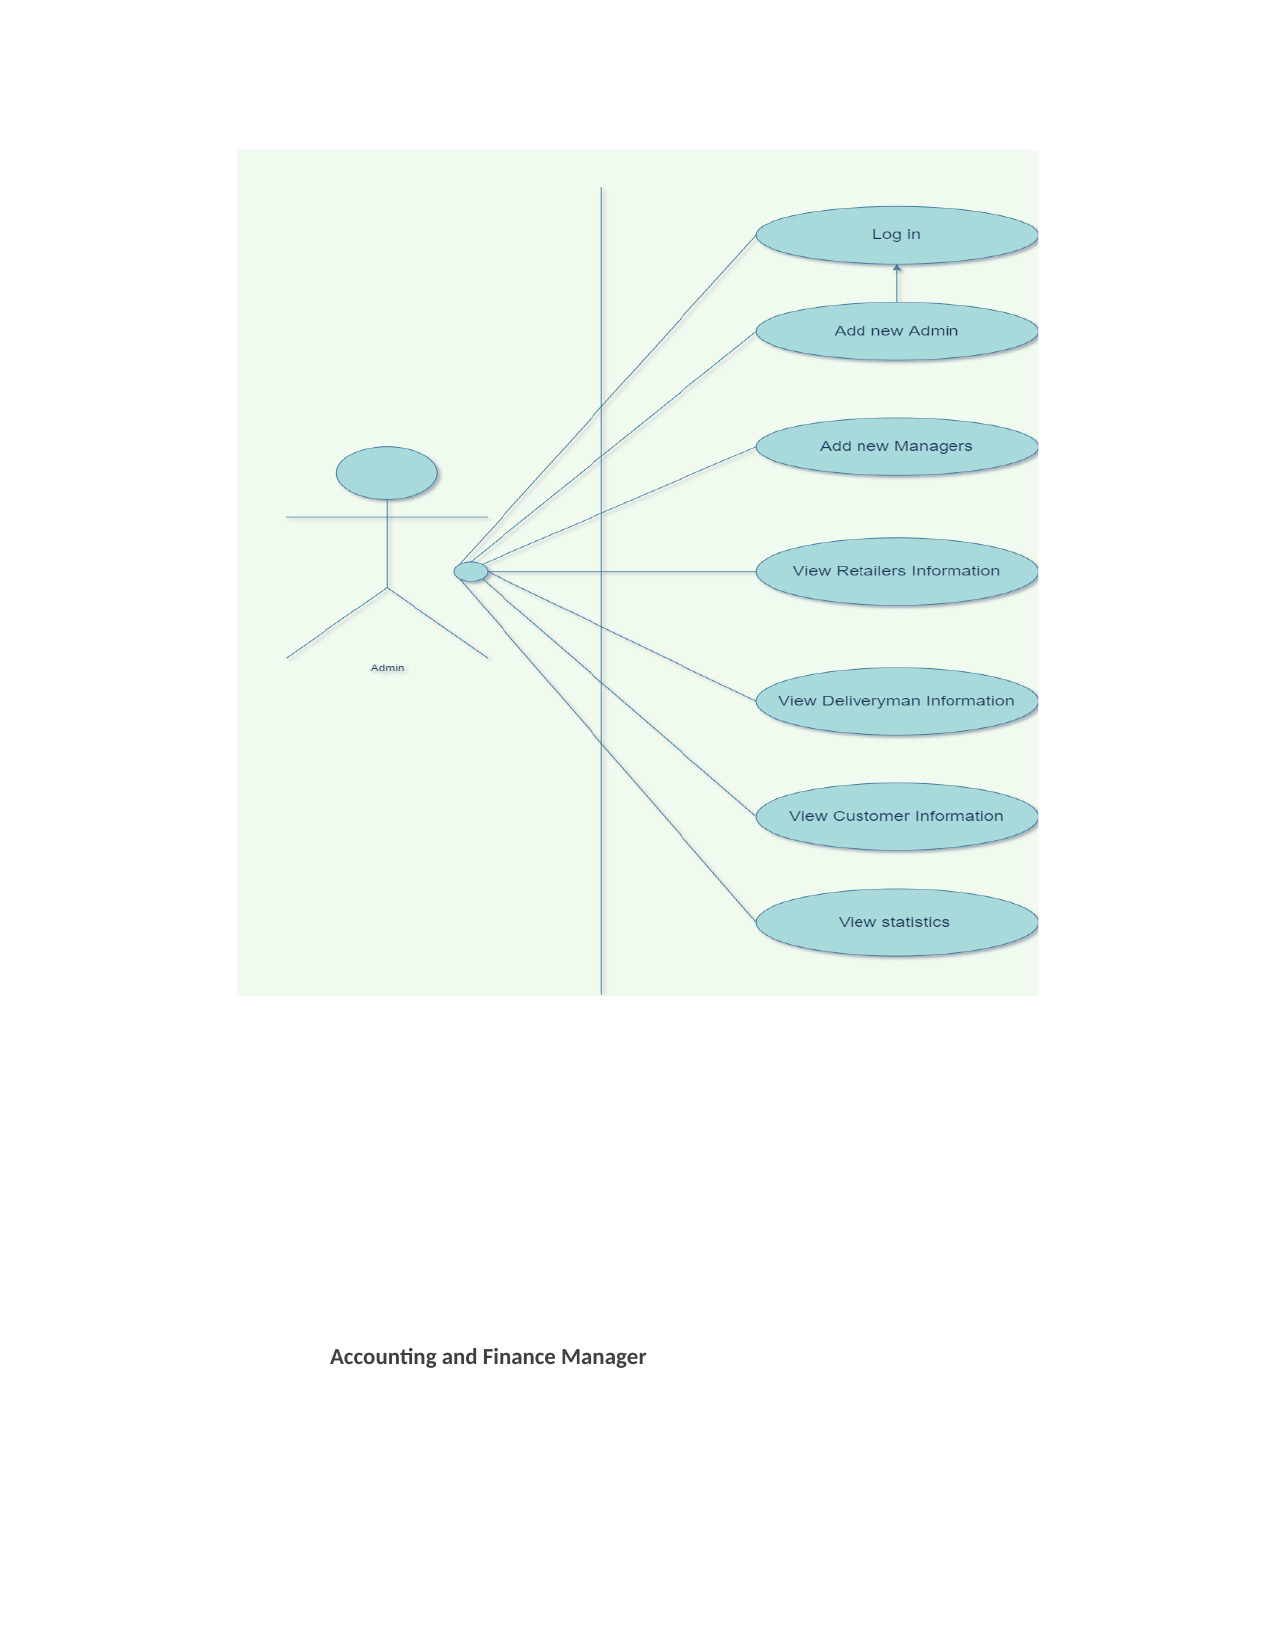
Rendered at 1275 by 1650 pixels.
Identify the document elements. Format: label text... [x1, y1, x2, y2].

text Accounting and Finance Manager [330, 1342, 1125, 1370]
picture [236, 150, 1039, 996]
